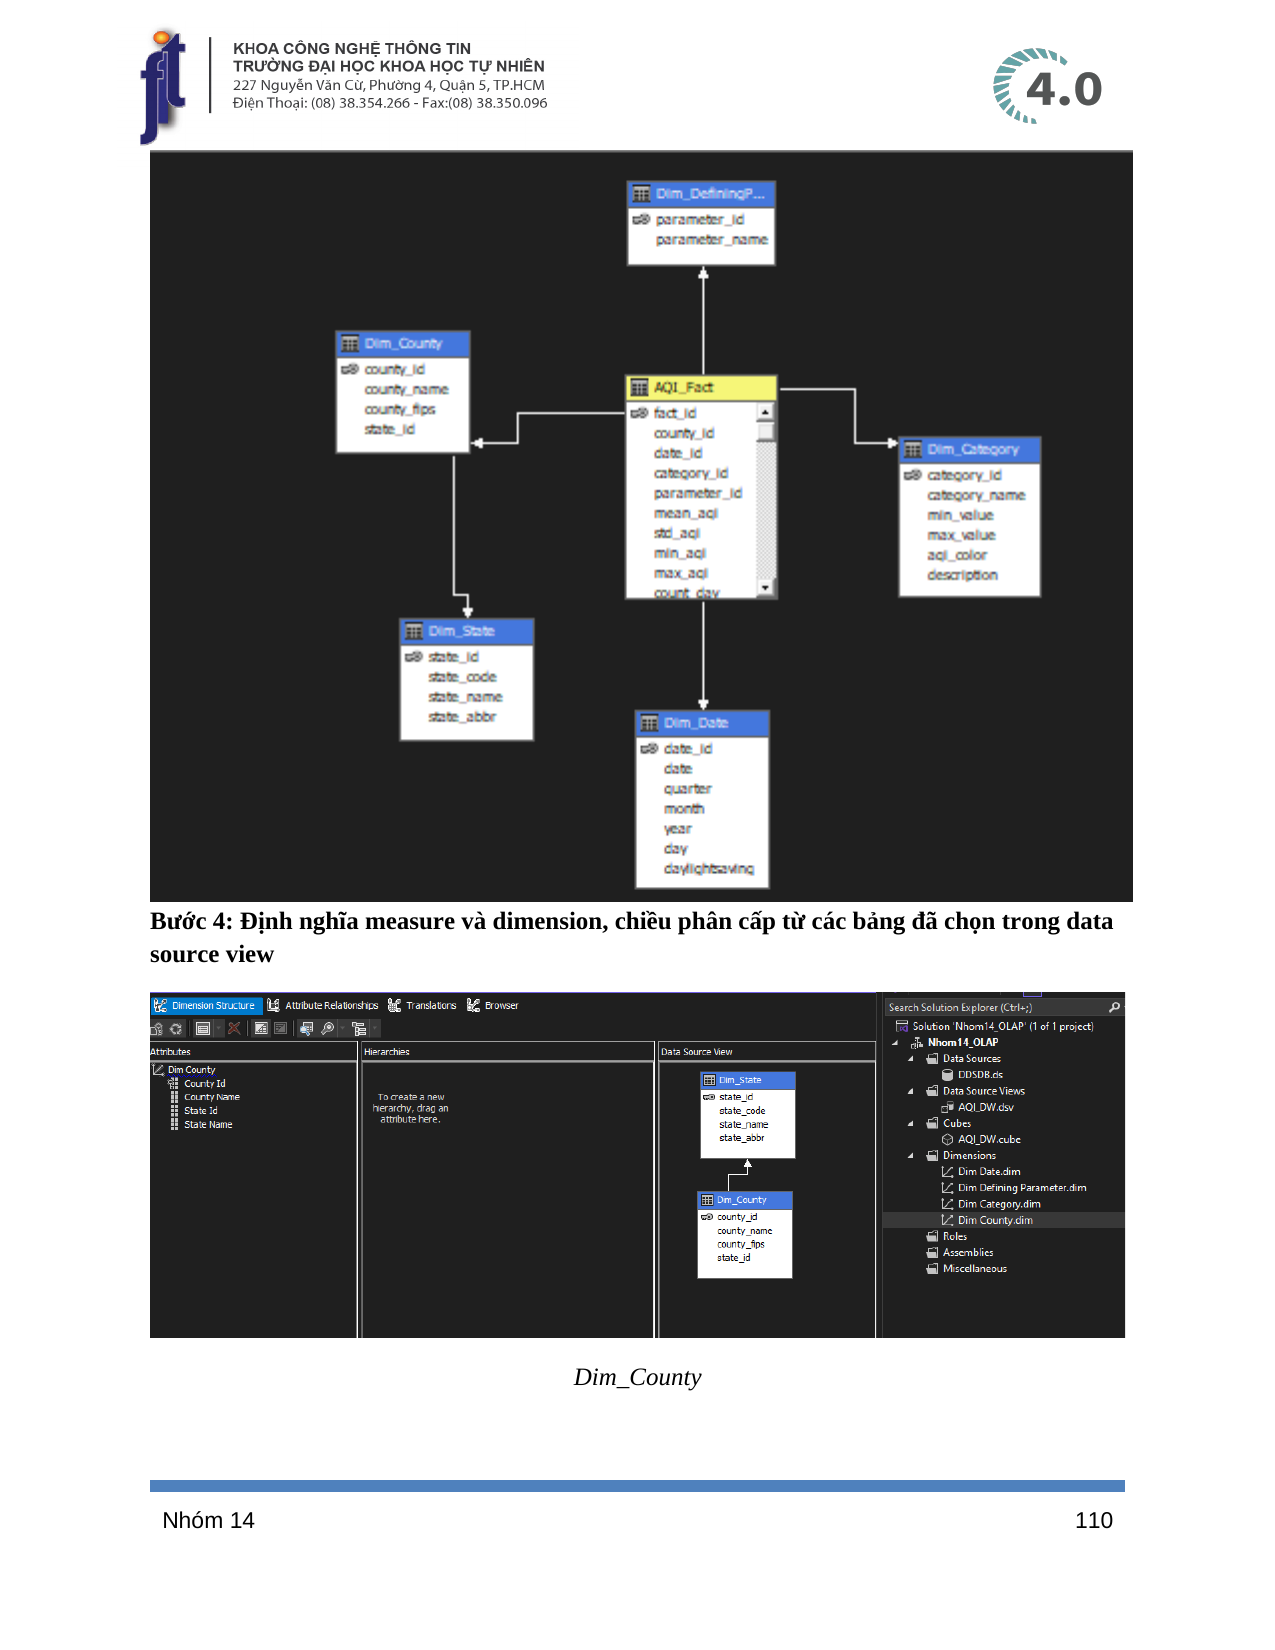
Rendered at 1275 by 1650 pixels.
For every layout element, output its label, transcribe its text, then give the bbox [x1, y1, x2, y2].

picture [150, 992, 1125, 1338]
text Bước 4: Định nghĩa measure và dimension, chiều phân cấp từ các bảng đã chọn trong data source view [150, 902, 1125, 968]
picture [117, 21, 1133, 902]
picture [985, 41, 1108, 127]
text Dim_County [150, 1362, 1125, 1391]
